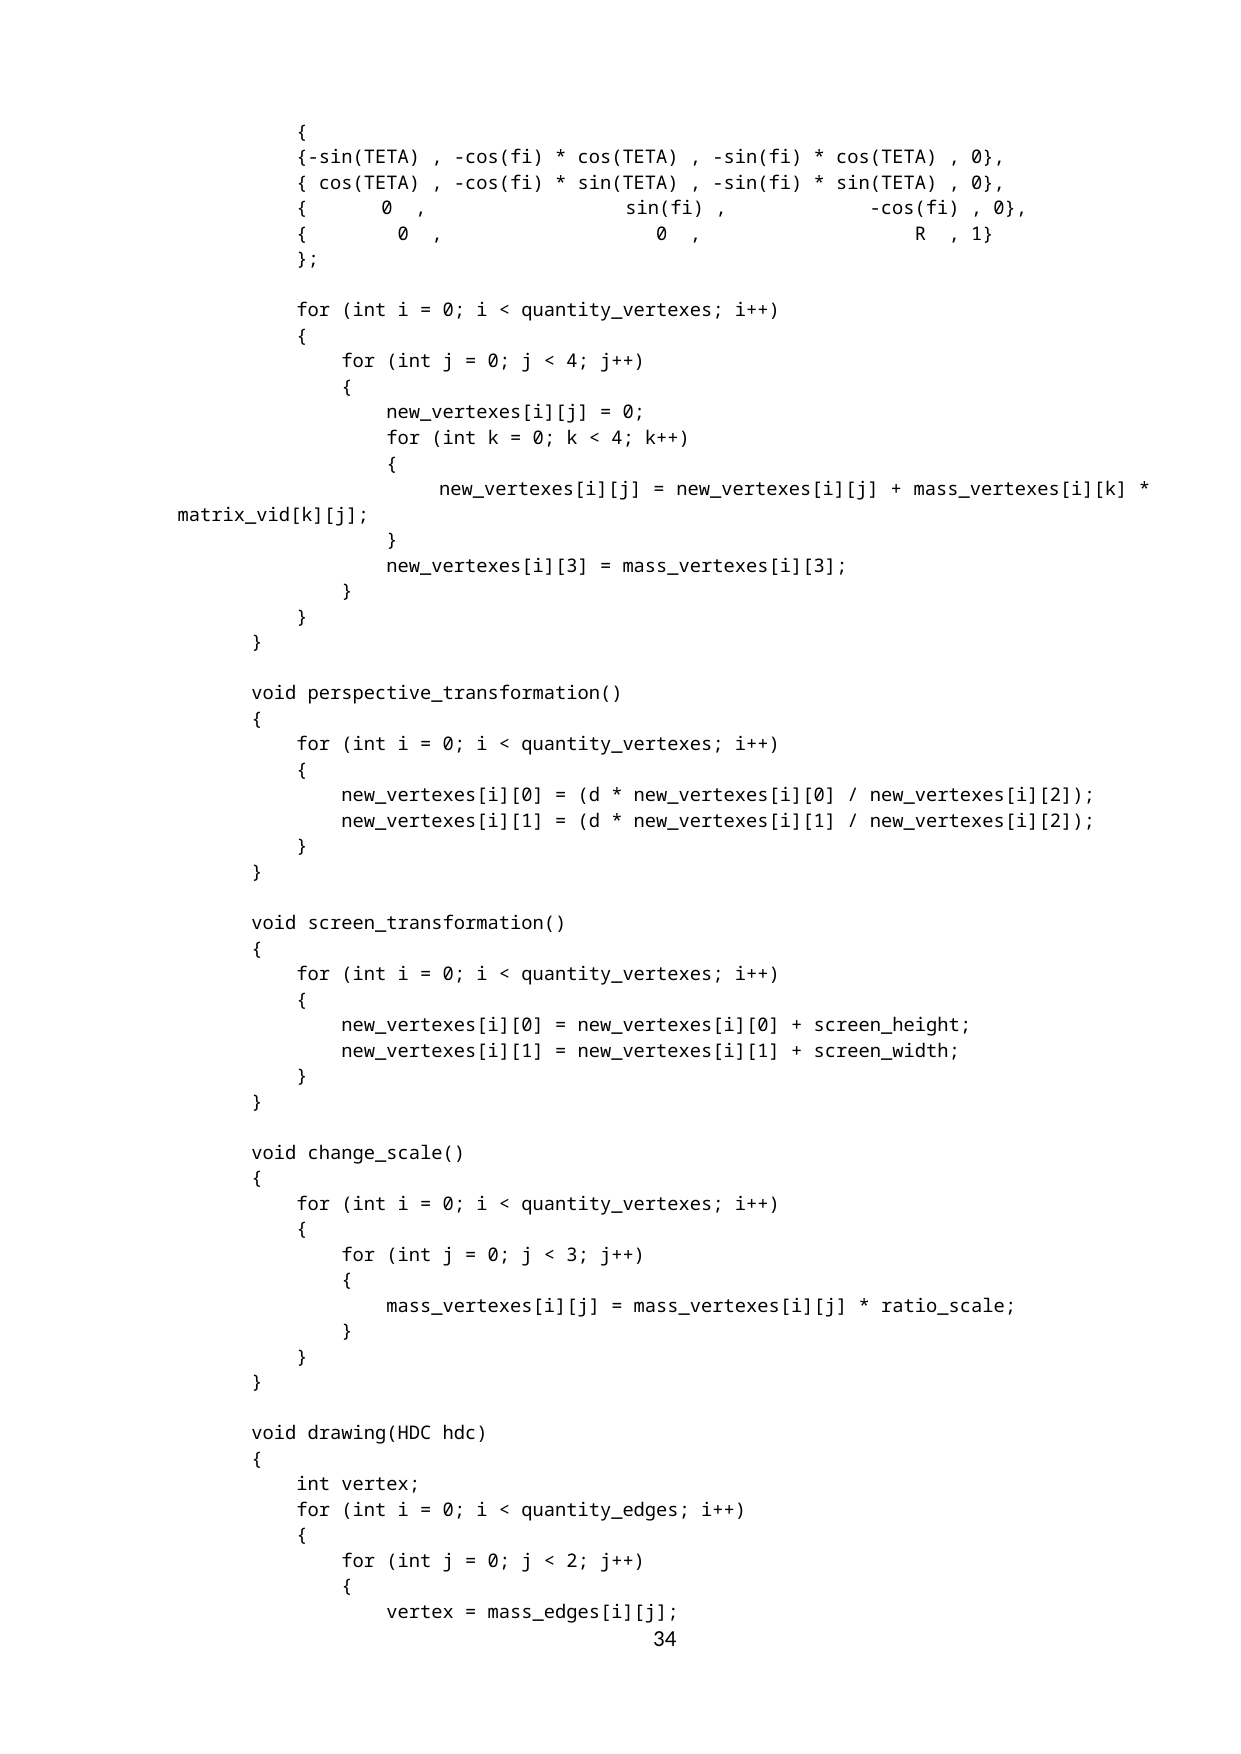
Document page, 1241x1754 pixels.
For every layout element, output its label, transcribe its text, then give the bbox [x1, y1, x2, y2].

text { [177, 1445, 1152, 1471]
text { [177, 1267, 1152, 1292]
text { [177, 373, 1152, 399]
text } [177, 833, 1152, 858]
text {-sin(TETA) , -cos(fi) * cos(TETA) , -sin(fi) * cos(TETA) , 0}, [177, 144, 1152, 169]
text for (int j = 0; j < 3; j++) [177, 1241, 1152, 1267]
text { [177, 986, 1152, 1011]
text for (int k = 0; k < 4; k++) [177, 424, 1152, 450]
text for (int i = 0; i < quantity_edges; i++) [177, 1496, 1152, 1522]
text mass_vertexes[i][j] = mass_vertexes[i][j] * ratio_scale; [177, 1292, 1152, 1318]
text { [177, 118, 1152, 144]
text } [177, 1343, 1152, 1369]
text void change_scale() [177, 1139, 1152, 1164]
text } [177, 1062, 1152, 1088]
text for (int i = 0; i < quantity_vertexes; i++) [177, 960, 1152, 986]
text { [177, 1573, 1152, 1598]
text new_vertexes[i][0] = (d * new_vertexes[i][0] / new_vertexes[i][2]); [177, 782, 1152, 807]
text new_vertexes[i][1] = new_vertexes[i][1] + screen_width; [177, 1037, 1152, 1062]
text for (int i = 0; i < quantity_vertexes; i++) [177, 1190, 1152, 1216]
text } [177, 628, 1152, 654]
text for (int i = 0; i < quantity_vertexes; i++) [177, 297, 1152, 322]
text }; [177, 246, 1152, 271]
text void drawing(HDC hdc) [177, 1420, 1152, 1445]
text { [177, 450, 1152, 475]
text new_vertexes[i][0] = new_vertexes[i][0] + screen_height; [177, 1011, 1152, 1037]
text { [177, 1522, 1152, 1547]
text int vertex; [177, 1471, 1152, 1496]
text void perspective_transformation() [177, 679, 1152, 705]
text new_vertexes[i][j] = 0; [177, 399, 1152, 424]
text void screen_transformation() [177, 909, 1152, 935]
text } [177, 1088, 1152, 1113]
text for (int j = 0; j < 2; j++) [177, 1547, 1152, 1573]
text { [177, 756, 1152, 782]
text { 0 , sin(fi) , -cos(fi) , 0}, [177, 195, 1152, 220]
text } [177, 603, 1152, 628]
text } [177, 1369, 1152, 1394]
text { 0 , 0 , R , 1} [177, 220, 1152, 246]
text { [177, 935, 1152, 960]
text new_vertexes[i][j] = new_vertexes[i][j] + mass_vertexes[i][k] * matrix_vid[k][j]; [177, 475, 1152, 526]
text for (int i = 0; i < quantity_vertexes; i++) [177, 731, 1152, 756]
text for (int j = 0; j < 4; j++) [177, 348, 1152, 373]
text { cos(TETA) , -cos(fi) * sin(TETA) , -sin(fi) * sin(TETA) , 0}, [177, 169, 1152, 195]
text new_vertexes[i][3] = mass_vertexes[i][3]; [177, 552, 1152, 577]
text } [177, 858, 1152, 884]
text { [177, 1164, 1152, 1190]
text } [177, 1318, 1152, 1343]
text vertex = mass_edges[i][j]; [177, 1598, 1152, 1624]
text { [177, 322, 1152, 348]
text { [177, 705, 1152, 731]
text } [177, 577, 1152, 603]
text { [177, 1216, 1152, 1241]
text new_vertexes[i][1] = (d * new_vertexes[i][1] / new_vertexes[i][2]); [177, 807, 1152, 833]
text } [177, 526, 1152, 552]
